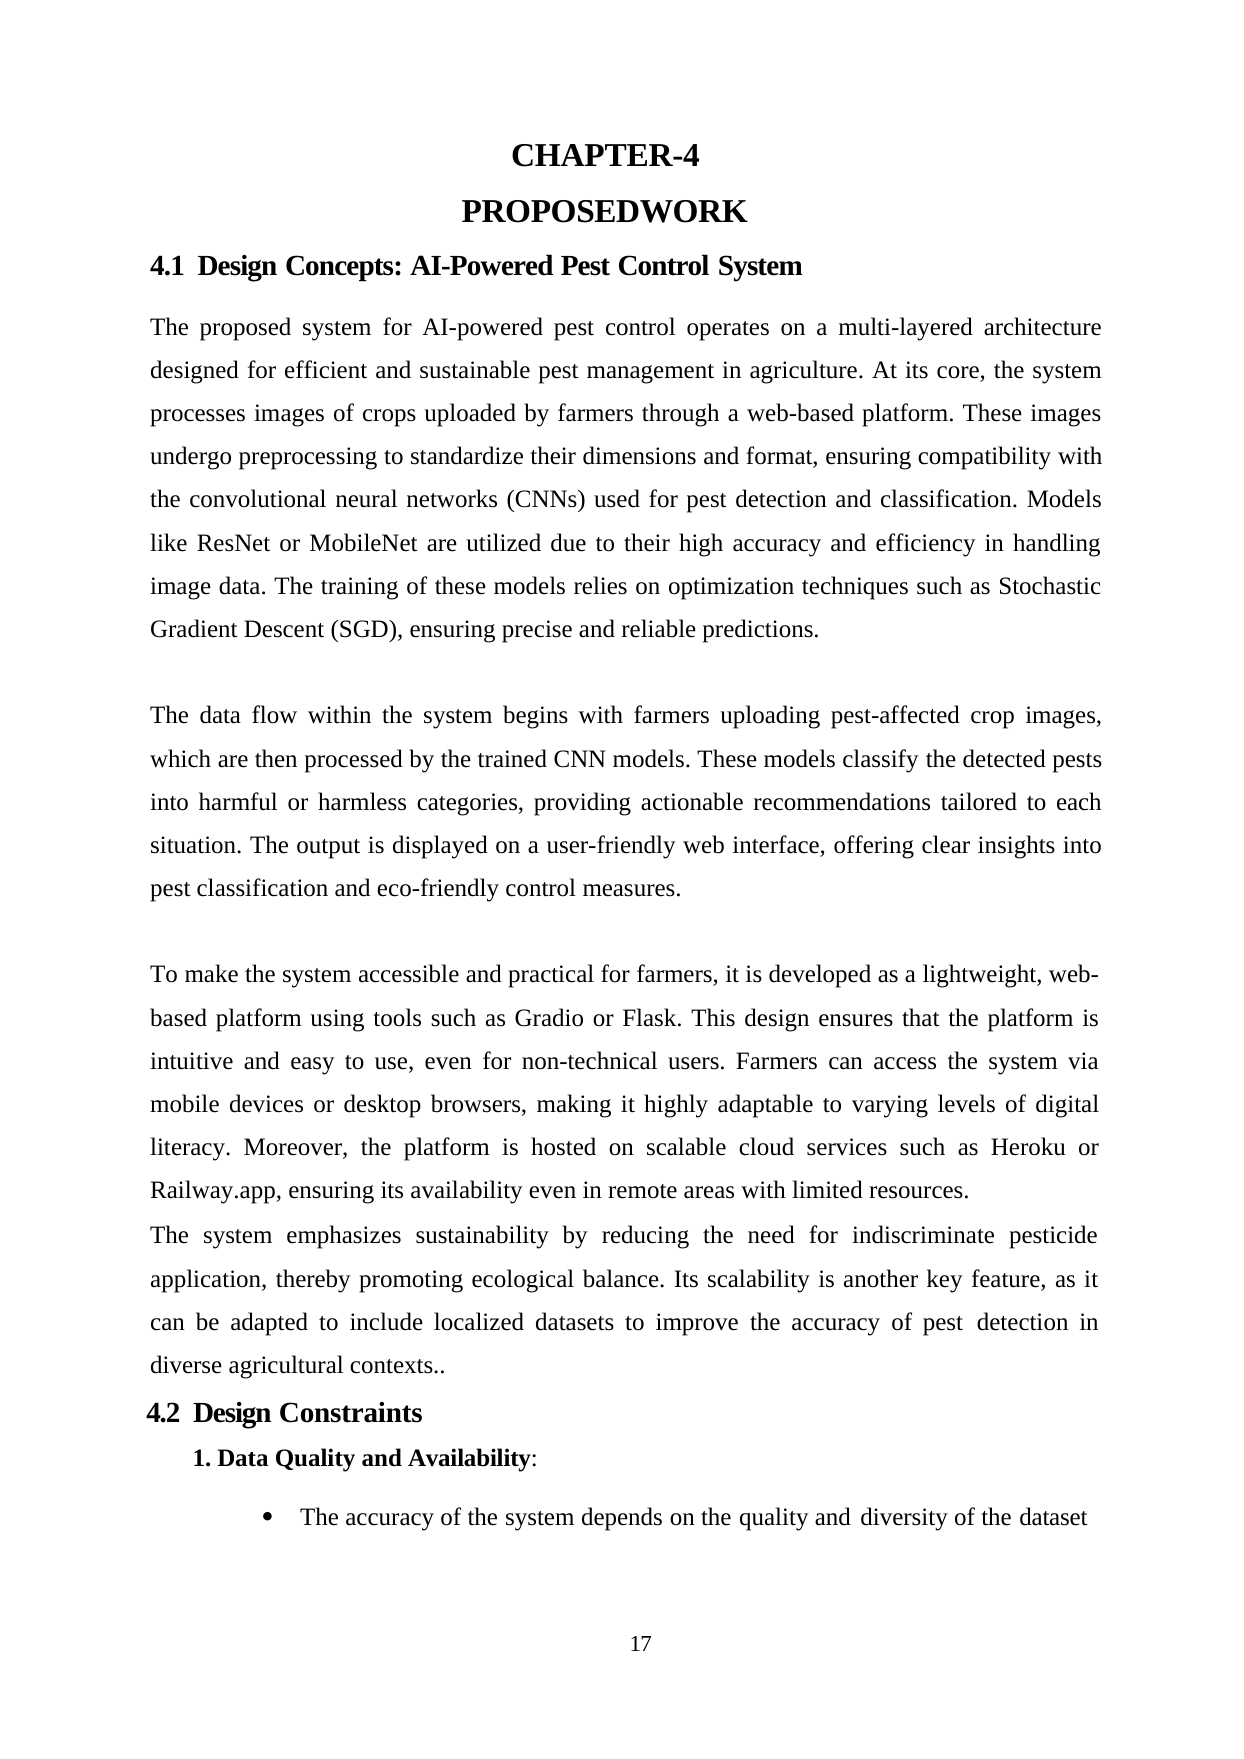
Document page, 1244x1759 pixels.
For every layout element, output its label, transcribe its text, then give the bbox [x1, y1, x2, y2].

subtitle Data Quality and Availability: [192, 1443, 1140, 1472]
subtitle Design Concepts: AI-Powered Pest Control System [150, 248, 1140, 282]
text To make the system accessible and practical for farmers, it is developed as a lightweight, web- based platform using tools such as Gradio or Flask. This design ensures that the platform is intuitive and easy to use, even for non-technical users. Farmers can access the system via mobile devices or desktop browsers, making it highly adaptable to varying levels of digital literacy. Moreover, the platform is hosted on scalable cloud services such as Heroku or Railway.app, ensuring its availability even in remote areas with limited resources. [150, 959, 1101, 1204]
list The accuracy of the system depends on the quality and diversity of the dataset [263, 1502, 1140, 1531]
subtitle Design Constraints [146, 1395, 1140, 1428]
text The data flow within the system begins with farmers uploading pest-affected crop images, which are then processed by the trained CNN models. These models classify the detected pests into harmful or harmless categories, providing actionable recommendations tailored to each situation. The output is displayed on a user-friendly web interface, offering clear insights into pest classification and eco-friendly control measures. [150, 701, 1103, 902]
text The proposed system for AI-powered pest control operates on a multi-layered architecture designed for efficient and sustainable pest management in agriculture. At its core, the system processes images of crops uploaded by farmers through a web-based platform. These images undergo preprocessing to standardize their dimensions and format, ensuring compatibility with the convolutional neural networks (CNNs) used for pest detection and classification. Models like ResNet or MobileNet are utilized due to their high accuracy and efficiency in handling image data. The training of these models relies on optimization techniques such as Stochastic Gradient Descent (SGD), ensuring precise and reliable predictions. [150, 312, 1103, 643]
text CHAPTER-4 PROPOSEDWORK [461, 135, 749, 230]
text The system emphasizes sustainability by reducing the need for indiscriminate pesticide application, thereby promoting ecological balance. Its scalability is another key feature, as it can be adapted to include localized datasets to improve the accuracy of pest detection in diverse agricultural contexts.. [150, 1221, 1099, 1379]
